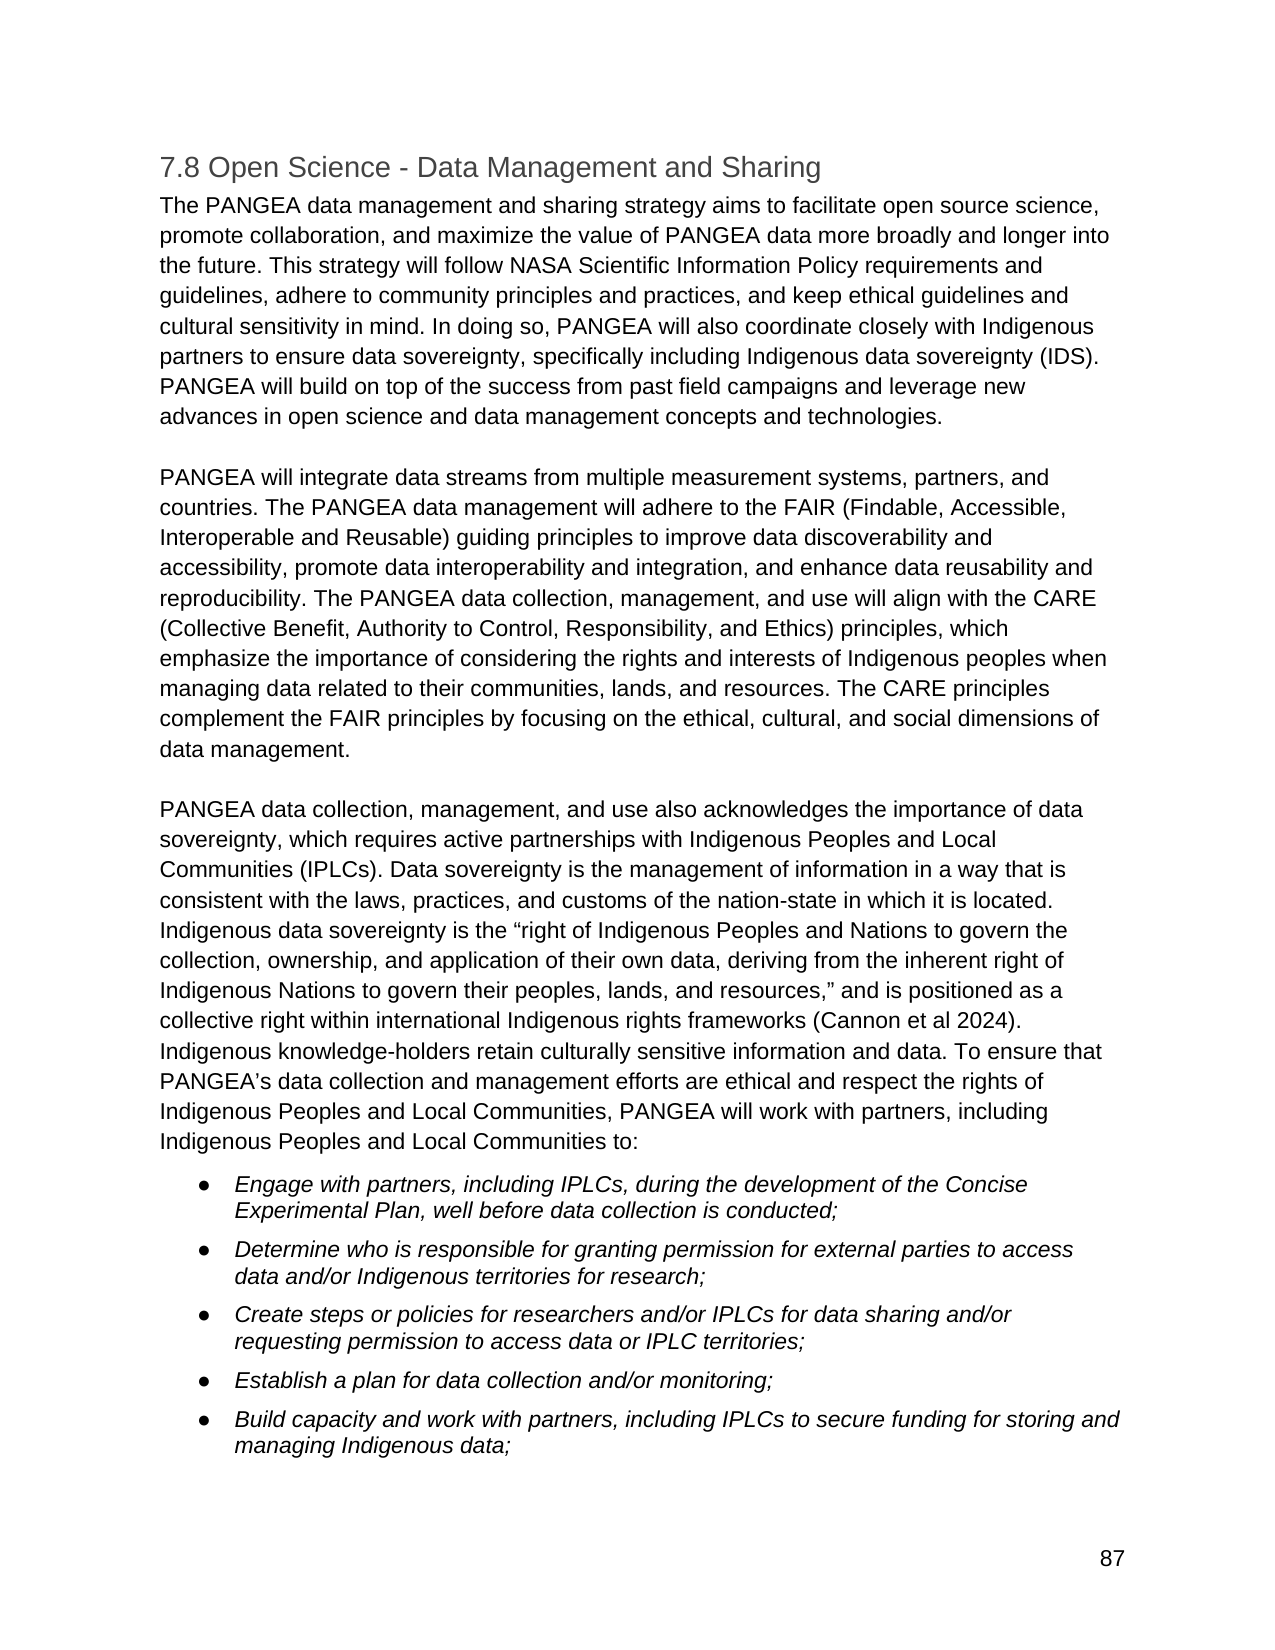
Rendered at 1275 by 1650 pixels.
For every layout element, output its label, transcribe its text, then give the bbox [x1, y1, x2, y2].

text The PANGEA data management and sharing strategy aims to facilitate open source science, promote collaboration, and maximize the value of PANGEA data more broadly and longer into the future. This strategy will follow NASA Scientific Information Policy requirements and guidelines, adhere to community principles and practices, and keep ethical guidelines and cultural sensitivity in mind. In doing so, PANGEA will also coordinate closely with Indigenous partners to ensure data sovereignty, specifically including Indigenous data sovereignty (IDS). PANGEA will build on top of the success from past field campaigns and leverage new advances in open science and data management concepts and technologies. [159, 192, 1125, 430]
text PANGEA data collection, management, and use also acknowledges the importance of data sovereignty, which requires active partnerships with Indigenous Peoples and Local Communities (IPLCs). Data sovereignty is the management of information in a way that is consistent with the laws, practices, and customs of the nation-state in which it is located. Indigenous data sovereignty is the “right of Indigenous Peoples and Nations to govern the collection, ownership, and application of their own data, deriving from the inherent right of Indigenous Nations to govern their peoples, lands, and resources,” and is positioned as a collective right within international Indigenous rights frameworks (Cannon et al 2024). Indigenous knowledge-holders retain culturally sensitive information and data. To ensure that PANGEA’s data collection and management efforts are ethical and respect the rights of Indigenous Peoples and Local Communities, PANGEA will work with partners, including Indigenous Peoples and Local Communities to: [159, 796, 1125, 1155]
list Determine who is responsible for granting permission for external parties to access data and/or Indigenous territories for research; [197, 1236, 1125, 1289]
subtitle 7.8 Open Science - Data Management and Sharing [159, 150, 1125, 183]
list Create steps or policies for researchers and/or IPLCs for data sharing and/or requesting permission to access data or IPLC territories; [197, 1301, 1125, 1354]
list Establish a plan for data collection and/or monitoring; [197, 1367, 1125, 1393]
text PANGEA will integrate data streams from multiple measurement systems, partners, and countries. The PANGEA data management will adhere to the FAIR (Findable, Accessible, Interoperable and Reusable) guiding principles to improve data discoverability and accessibility, promote data interoperability and integration, and enhance data reusability and reproducibility. The PANGEA data collection, management, and use will align with the CARE (Collective Benefit, Authority to Control, Responsibility, and Ethics) principles, which emphasize the importance of considering the rights and interests of Indigenous peoples when managing data related to their communities, lands, and resources. The CARE principles complement the FAIR principles by focusing on the ethical, cultural, and social dimensions of data management. [159, 464, 1125, 762]
list Engage with partners, including IPLCs, during the development of the Concise Experimental Plan, well before data collection is conducted; [197, 1171, 1125, 1224]
list Build capacity and work with partners, including IPLCs to secure funding for storing and managing Indigenous data; [197, 1406, 1125, 1458]
